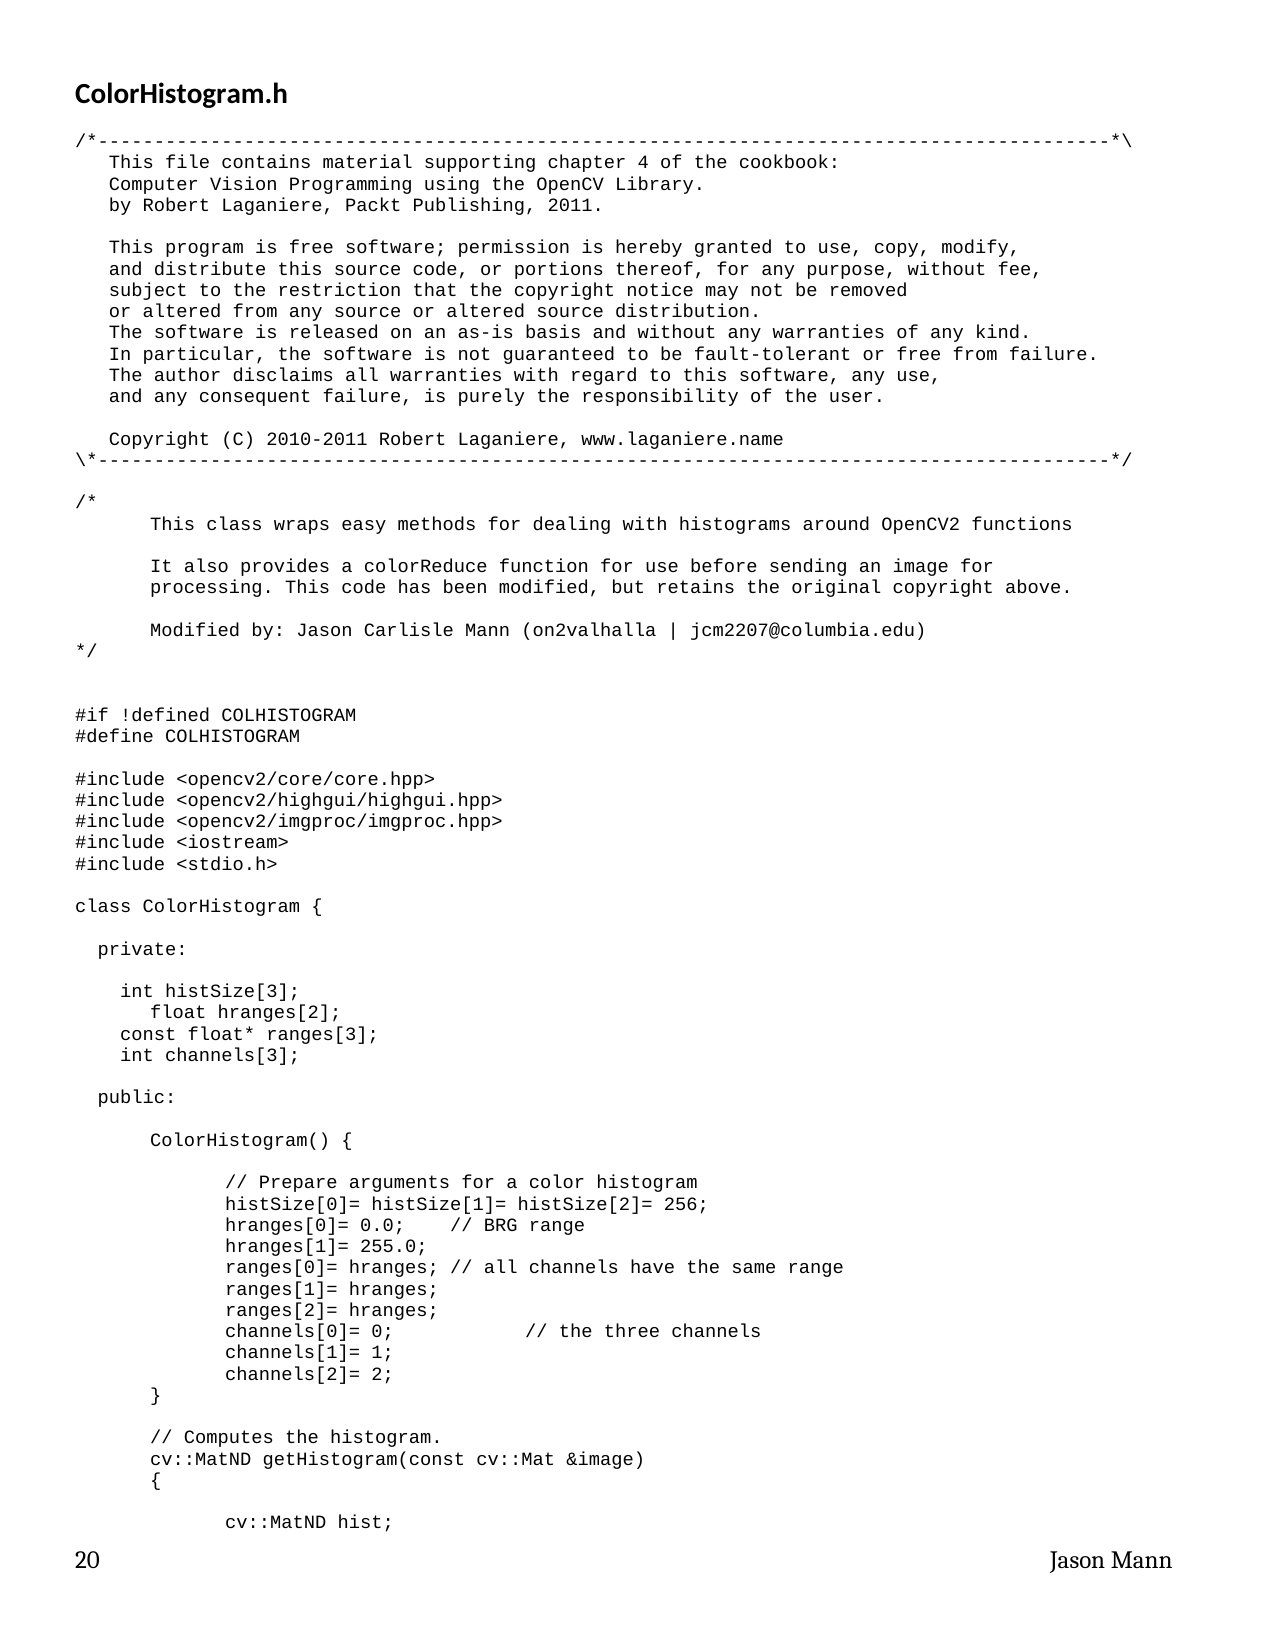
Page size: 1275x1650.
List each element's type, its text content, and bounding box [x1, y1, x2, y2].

text private: [75, 939, 1200, 961]
text */ [75, 642, 1200, 663]
text hranges[1]= 255.0; [75, 1237, 1200, 1258]
text ColorHistogram.h [75, 75, 1200, 111]
text ranges[1]= hranges; [75, 1279, 1200, 1301]
text hranges[0]= 0.0; // BRG range [75, 1216, 1200, 1237]
text This program is free software; permission is hereby granted to use, copy, modify, [75, 238, 1200, 259]
text // Prepare arguments for a color histogram [75, 1173, 1200, 1194]
text This class wraps easy methods for dealing with histograms around OpenCV2 functions [75, 514, 1200, 536]
text #if !defined COLHISTOGRAM [75, 706, 1200, 727]
text processing. This code has been modified, but retains the original copyright above. [75, 578, 1200, 599]
text float hranges[2]; [75, 1003, 1200, 1024]
text by Robert Laganiere, Packt Publishing, 2011. [75, 196, 1200, 217]
text class ColorHistogram { [75, 897, 1200, 918]
text #define COLHISTOGRAM [75, 727, 1200, 748]
text and any consequent failure, is purely the responsibility of the user. [75, 387, 1200, 408]
text #include <iostream> [75, 833, 1200, 854]
text or altered from any source or altered source distribution. [75, 302, 1200, 323]
text ranges[2]= hranges; [75, 1301, 1200, 1322]
text #include <opencv2/core/core.hpp> [75, 769, 1200, 791]
text The author disclaims all warranties with regard to this software, any use, [75, 366, 1200, 387]
text The software is released on an as-is basis and without any warranties of any kind. [75, 323, 1200, 344]
text public: [75, 1088, 1200, 1109]
text int histSize[3]; [75, 982, 1200, 1003]
text In particular, the software is not guaranteed to be fault-tolerant or free from failure. [75, 344, 1200, 366]
text cv::MatND hist; [75, 1513, 1200, 1534]
text channels[0]= 0; // the three channels [75, 1322, 1200, 1343]
text Copyright (C) 2010-2011 Robert Laganiere, www.laganiere.name [75, 429, 1200, 451]
text /* [75, 493, 1200, 514]
text Modified by: Jason Carlisle Mann (on2valhalla | jcm2207@columbia.edu) [75, 621, 1200, 642]
text histSize[0]= histSize[1]= histSize[2]= 256; [75, 1194, 1200, 1216]
text const float* ranges[3]; [75, 1024, 1200, 1046]
text #include <stdio.h> [75, 854, 1200, 876]
text int channels[3]; [75, 1046, 1200, 1067]
text channels[1]= 1; [75, 1343, 1200, 1364]
text cv::MatND getHistogram(const cv::Mat &image) [75, 1449, 1200, 1471]
text subject to the restriction that the copyright notice may not be removed [75, 281, 1200, 302]
text } [75, 1386, 1200, 1407]
text { [75, 1471, 1200, 1492]
text // Computes the histogram. [75, 1428, 1200, 1449]
text ColorHistogram() { [75, 1131, 1200, 1152]
text Computer Vision Programming using the OpenCV Library. [75, 174, 1200, 196]
text and distribute this source code, or portions thereof, for any purpose, without fee, [75, 259, 1200, 281]
text channels[2]= 2; [75, 1364, 1200, 1386]
text #include <opencv2/highgui/highgui.hpp> [75, 791, 1200, 812]
text ranges[0]= hranges; // all channels have the same range [75, 1258, 1200, 1279]
text #include <opencv2/imgproc/imgproc.hpp> [75, 812, 1200, 833]
text It also provides a colorReduce function for use before sending an image for [75, 557, 1200, 578]
text This file contains material supporting chapter 4 of the cookbook: [75, 153, 1200, 174]
text \*------------------------------------------------------------------------------------------*/ [75, 451, 1200, 472]
text /*------------------------------------------------------------------------------------------*\ [75, 132, 1200, 153]
